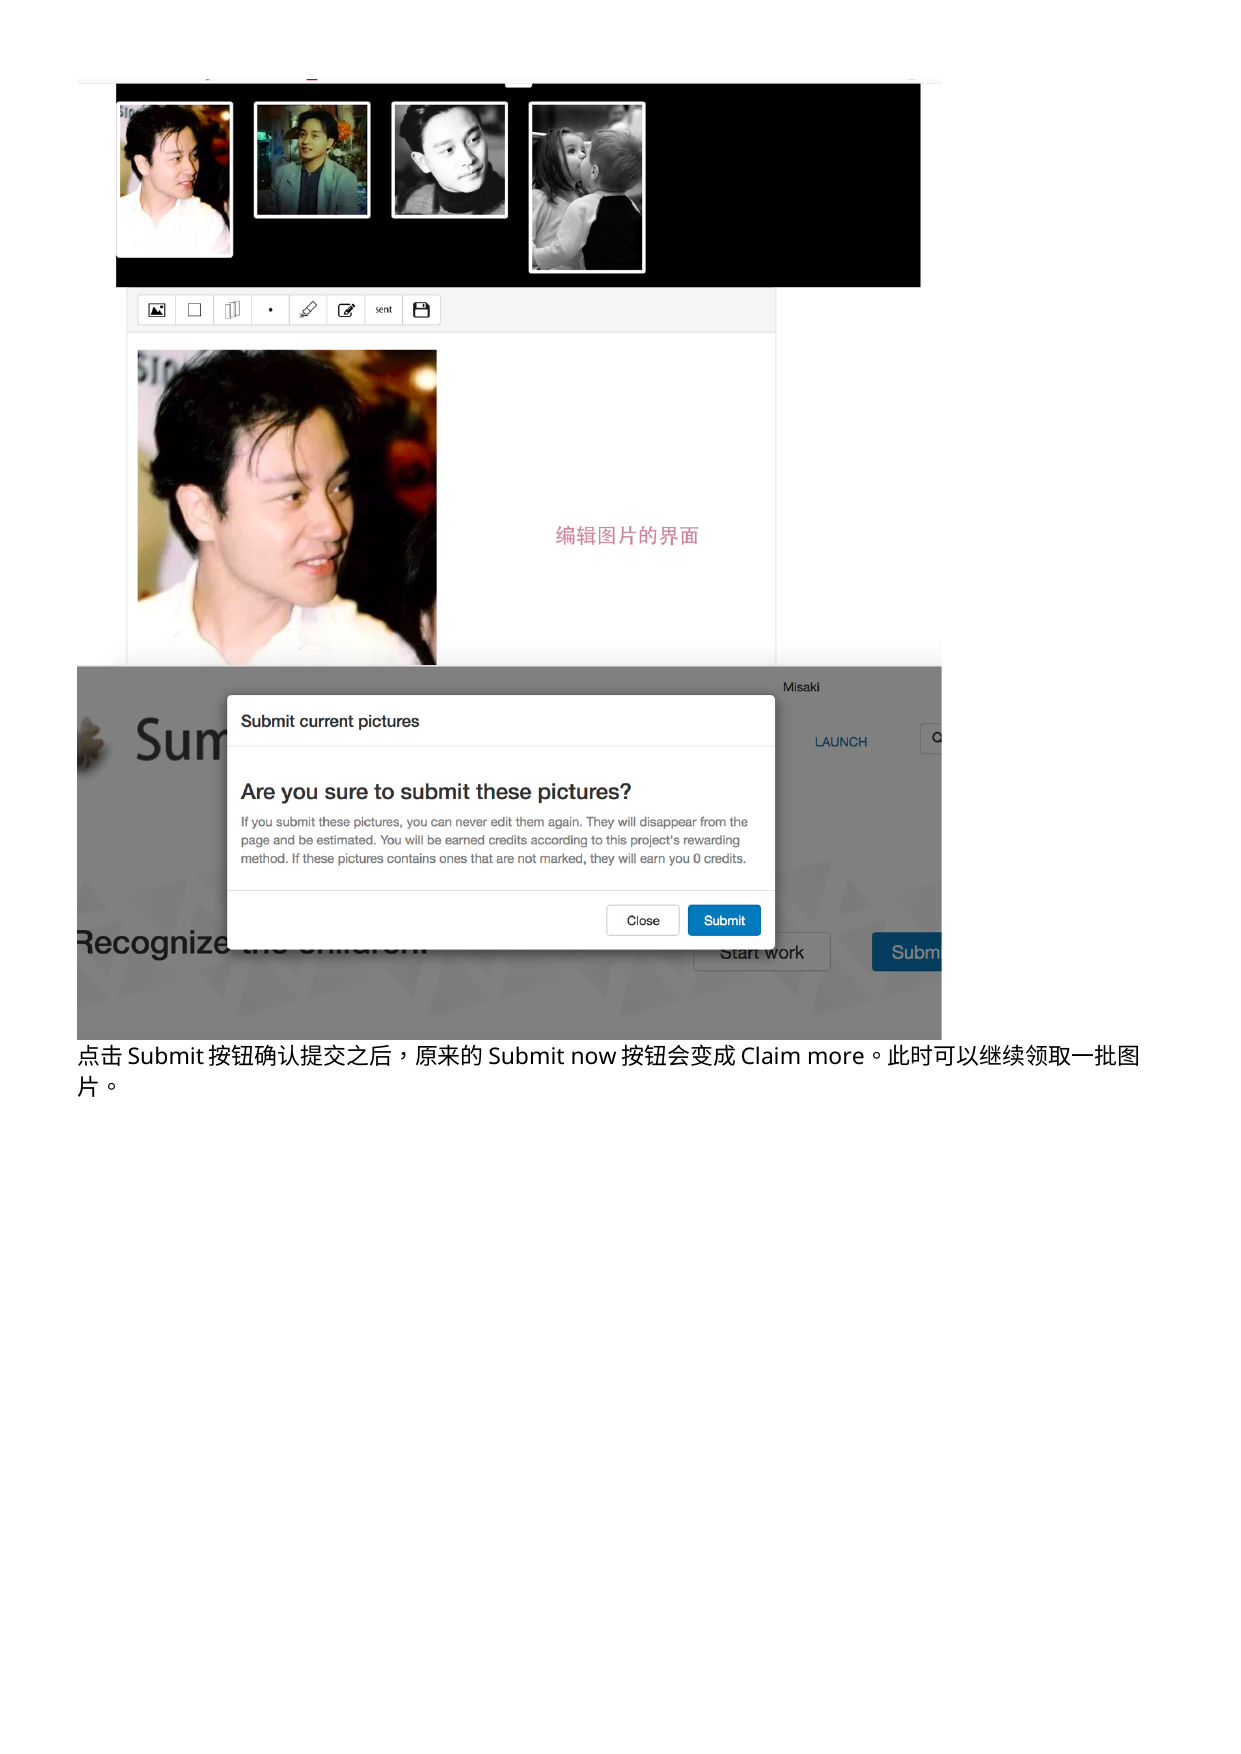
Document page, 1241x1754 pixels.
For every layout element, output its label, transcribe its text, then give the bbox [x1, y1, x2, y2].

text 点击Submit按钮确认提交之后，原来的Submit now按钮会变成Claim more。此时可以继续领取一批图片。 [77, 1040, 1163, 1102]
picture [77, 79, 942, 1040]
